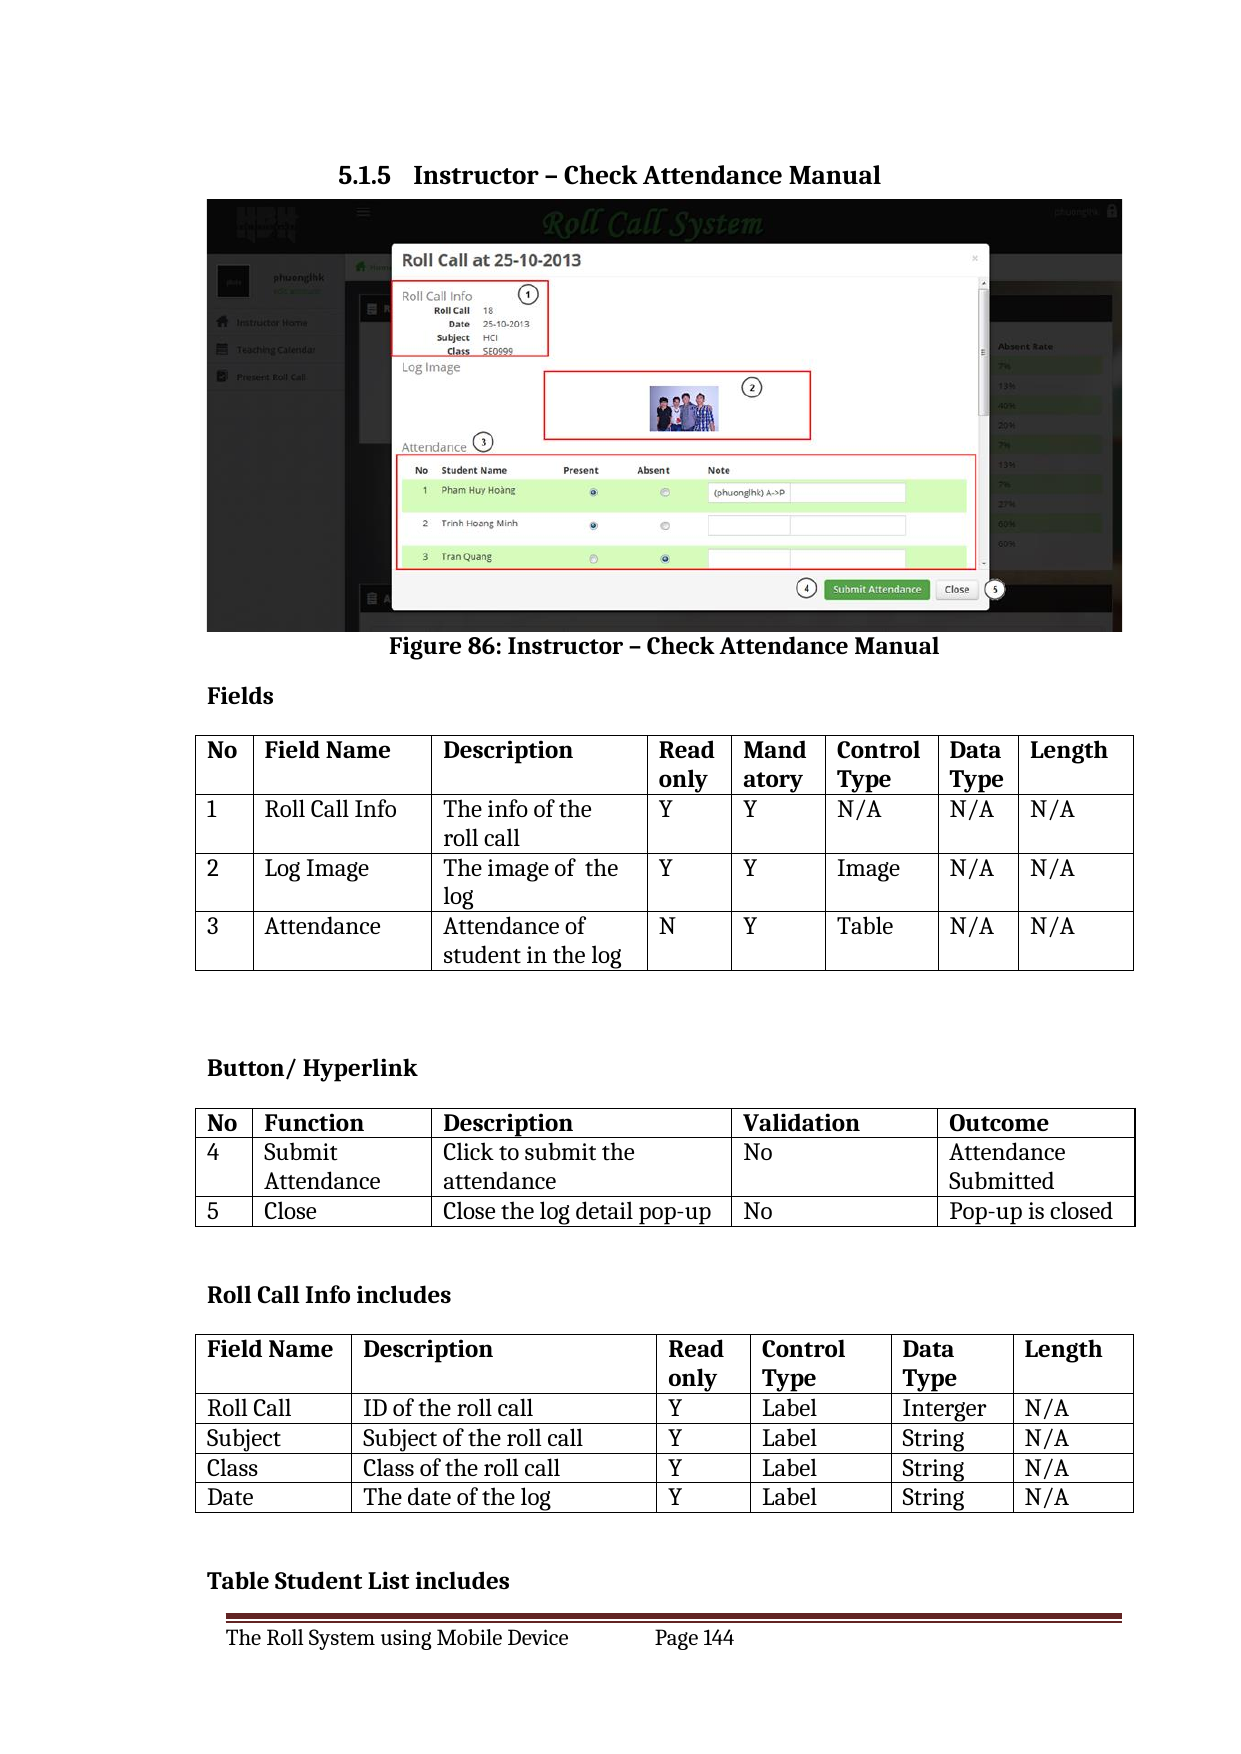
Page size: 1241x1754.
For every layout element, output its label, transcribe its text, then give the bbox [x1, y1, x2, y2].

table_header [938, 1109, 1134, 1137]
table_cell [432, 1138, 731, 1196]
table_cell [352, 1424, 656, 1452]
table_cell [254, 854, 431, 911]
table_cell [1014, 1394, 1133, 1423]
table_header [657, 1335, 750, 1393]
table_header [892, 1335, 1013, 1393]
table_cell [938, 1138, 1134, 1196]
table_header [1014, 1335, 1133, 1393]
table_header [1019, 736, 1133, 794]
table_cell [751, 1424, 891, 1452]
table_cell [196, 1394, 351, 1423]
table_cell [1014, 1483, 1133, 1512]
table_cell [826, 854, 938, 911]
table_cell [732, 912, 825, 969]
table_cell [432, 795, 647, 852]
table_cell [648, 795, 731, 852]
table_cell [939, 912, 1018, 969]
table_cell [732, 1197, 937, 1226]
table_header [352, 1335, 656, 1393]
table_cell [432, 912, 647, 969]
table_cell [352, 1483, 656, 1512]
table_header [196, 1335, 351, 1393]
text Roll Call Info includes [207, 1281, 1122, 1309]
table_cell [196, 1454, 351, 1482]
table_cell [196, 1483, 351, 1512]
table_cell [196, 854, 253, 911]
subtitle Instructor – Check Attendance Manual [338, 160, 1122, 191]
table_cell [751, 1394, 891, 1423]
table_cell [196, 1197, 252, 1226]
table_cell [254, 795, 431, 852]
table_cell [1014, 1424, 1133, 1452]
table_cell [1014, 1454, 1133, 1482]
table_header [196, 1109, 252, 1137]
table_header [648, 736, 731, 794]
text Figure 86: Instructor – Check Attendance Manual [207, 632, 1122, 661]
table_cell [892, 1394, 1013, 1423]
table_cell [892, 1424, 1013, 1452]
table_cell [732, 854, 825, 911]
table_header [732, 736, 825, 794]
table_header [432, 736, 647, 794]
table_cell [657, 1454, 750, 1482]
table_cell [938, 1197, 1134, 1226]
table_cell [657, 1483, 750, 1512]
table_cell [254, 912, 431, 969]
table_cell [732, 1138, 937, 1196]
text Button/ Hyperlink [207, 1054, 1122, 1082]
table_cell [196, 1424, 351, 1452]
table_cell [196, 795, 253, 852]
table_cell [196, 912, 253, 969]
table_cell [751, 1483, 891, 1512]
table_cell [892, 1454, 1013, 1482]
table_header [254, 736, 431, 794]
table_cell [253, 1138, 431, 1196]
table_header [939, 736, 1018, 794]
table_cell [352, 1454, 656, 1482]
text Fields [207, 682, 1122, 710]
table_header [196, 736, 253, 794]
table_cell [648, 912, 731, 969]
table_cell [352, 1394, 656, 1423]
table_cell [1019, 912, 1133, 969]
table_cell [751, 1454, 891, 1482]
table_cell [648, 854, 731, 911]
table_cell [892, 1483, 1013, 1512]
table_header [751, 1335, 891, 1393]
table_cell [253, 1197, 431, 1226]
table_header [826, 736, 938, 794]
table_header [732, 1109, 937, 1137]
picture [206, 199, 1123, 632]
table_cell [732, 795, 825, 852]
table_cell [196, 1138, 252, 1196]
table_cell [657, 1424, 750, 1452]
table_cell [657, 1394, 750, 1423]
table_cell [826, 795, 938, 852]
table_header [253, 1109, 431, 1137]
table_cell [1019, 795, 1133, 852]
text Table Student List includes [207, 1567, 1122, 1596]
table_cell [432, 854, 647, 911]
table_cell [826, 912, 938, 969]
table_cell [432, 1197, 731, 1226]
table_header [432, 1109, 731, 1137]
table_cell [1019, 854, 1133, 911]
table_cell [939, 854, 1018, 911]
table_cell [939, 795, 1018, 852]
